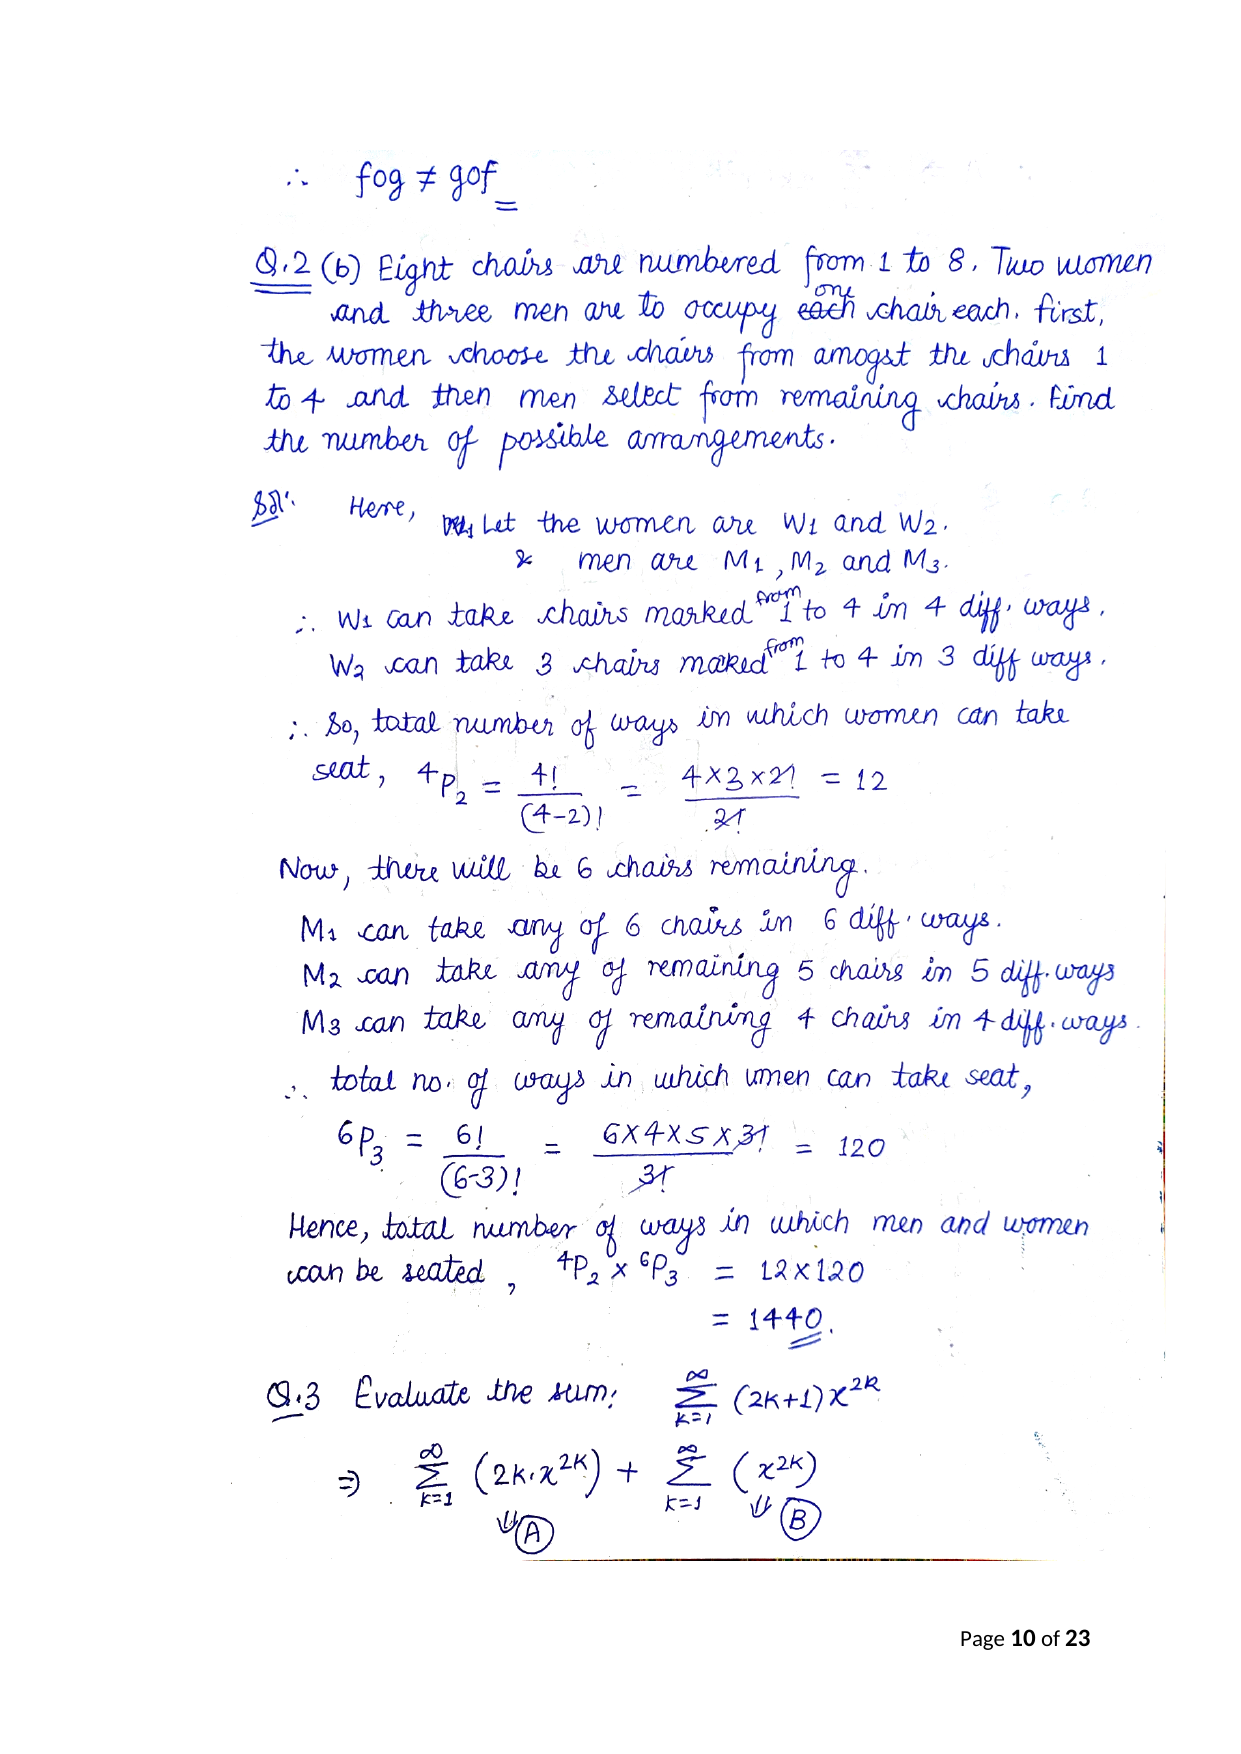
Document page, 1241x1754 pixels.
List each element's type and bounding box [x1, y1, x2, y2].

picture [225, 150, 1166, 1561]
